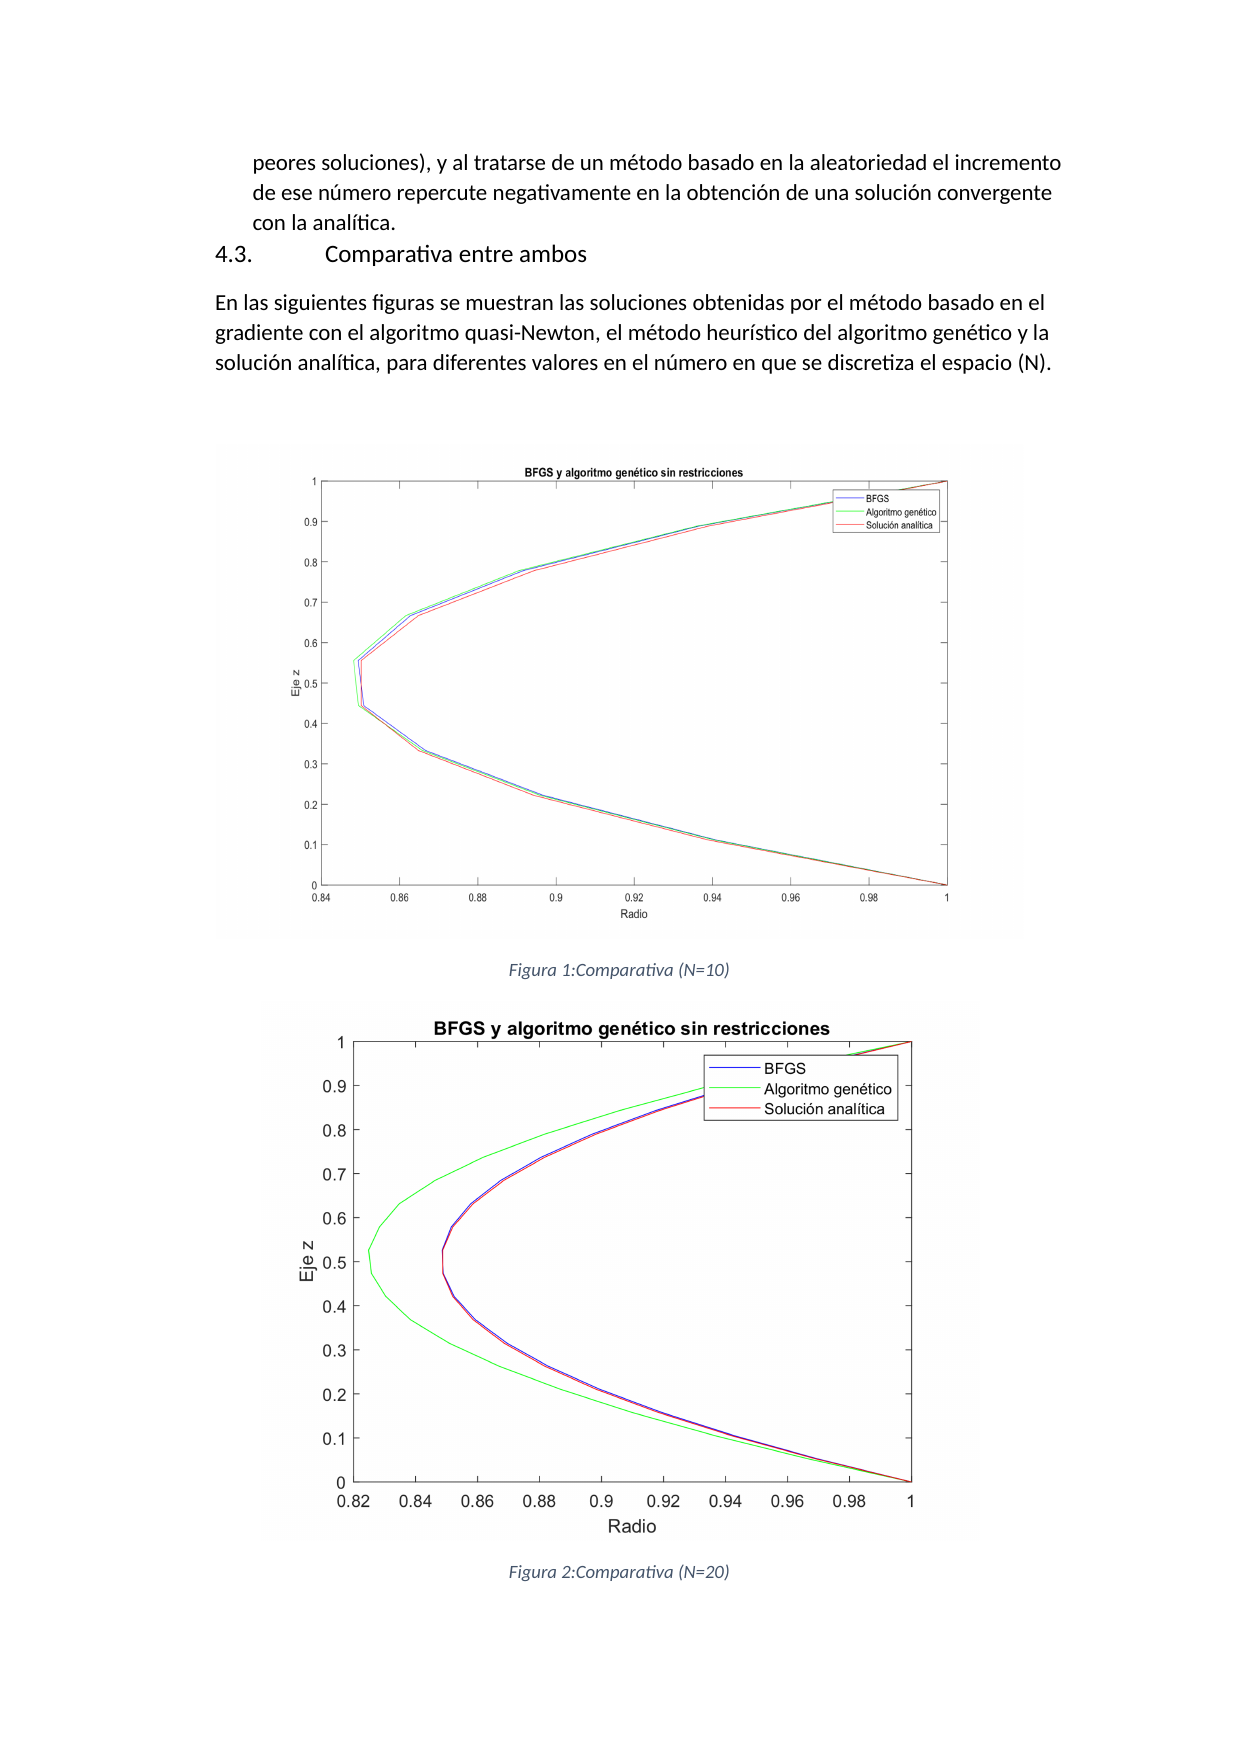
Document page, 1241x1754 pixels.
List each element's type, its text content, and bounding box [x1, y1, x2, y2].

text Figura 1:Comparativa (N=10) [177, 958, 1063, 981]
text En las siguientes figuras se muestran las soluciones obtenidas por el método basado en el gradiente con el algoritmo quasi-Newton, el método heurístico del algoritmo genético y la solución analítica, para diferentes valores en el número en que se discretiza el espacio (N). [215, 288, 1063, 376]
list Comparativa entre ambos [215, 238, 1063, 269]
picture [216, 444, 1024, 939]
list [252, 148, 1063, 236]
text Figura 2:Comparativa (N=20) [177, 1560, 1063, 1583]
picture [260, 1001, 980, 1541]
